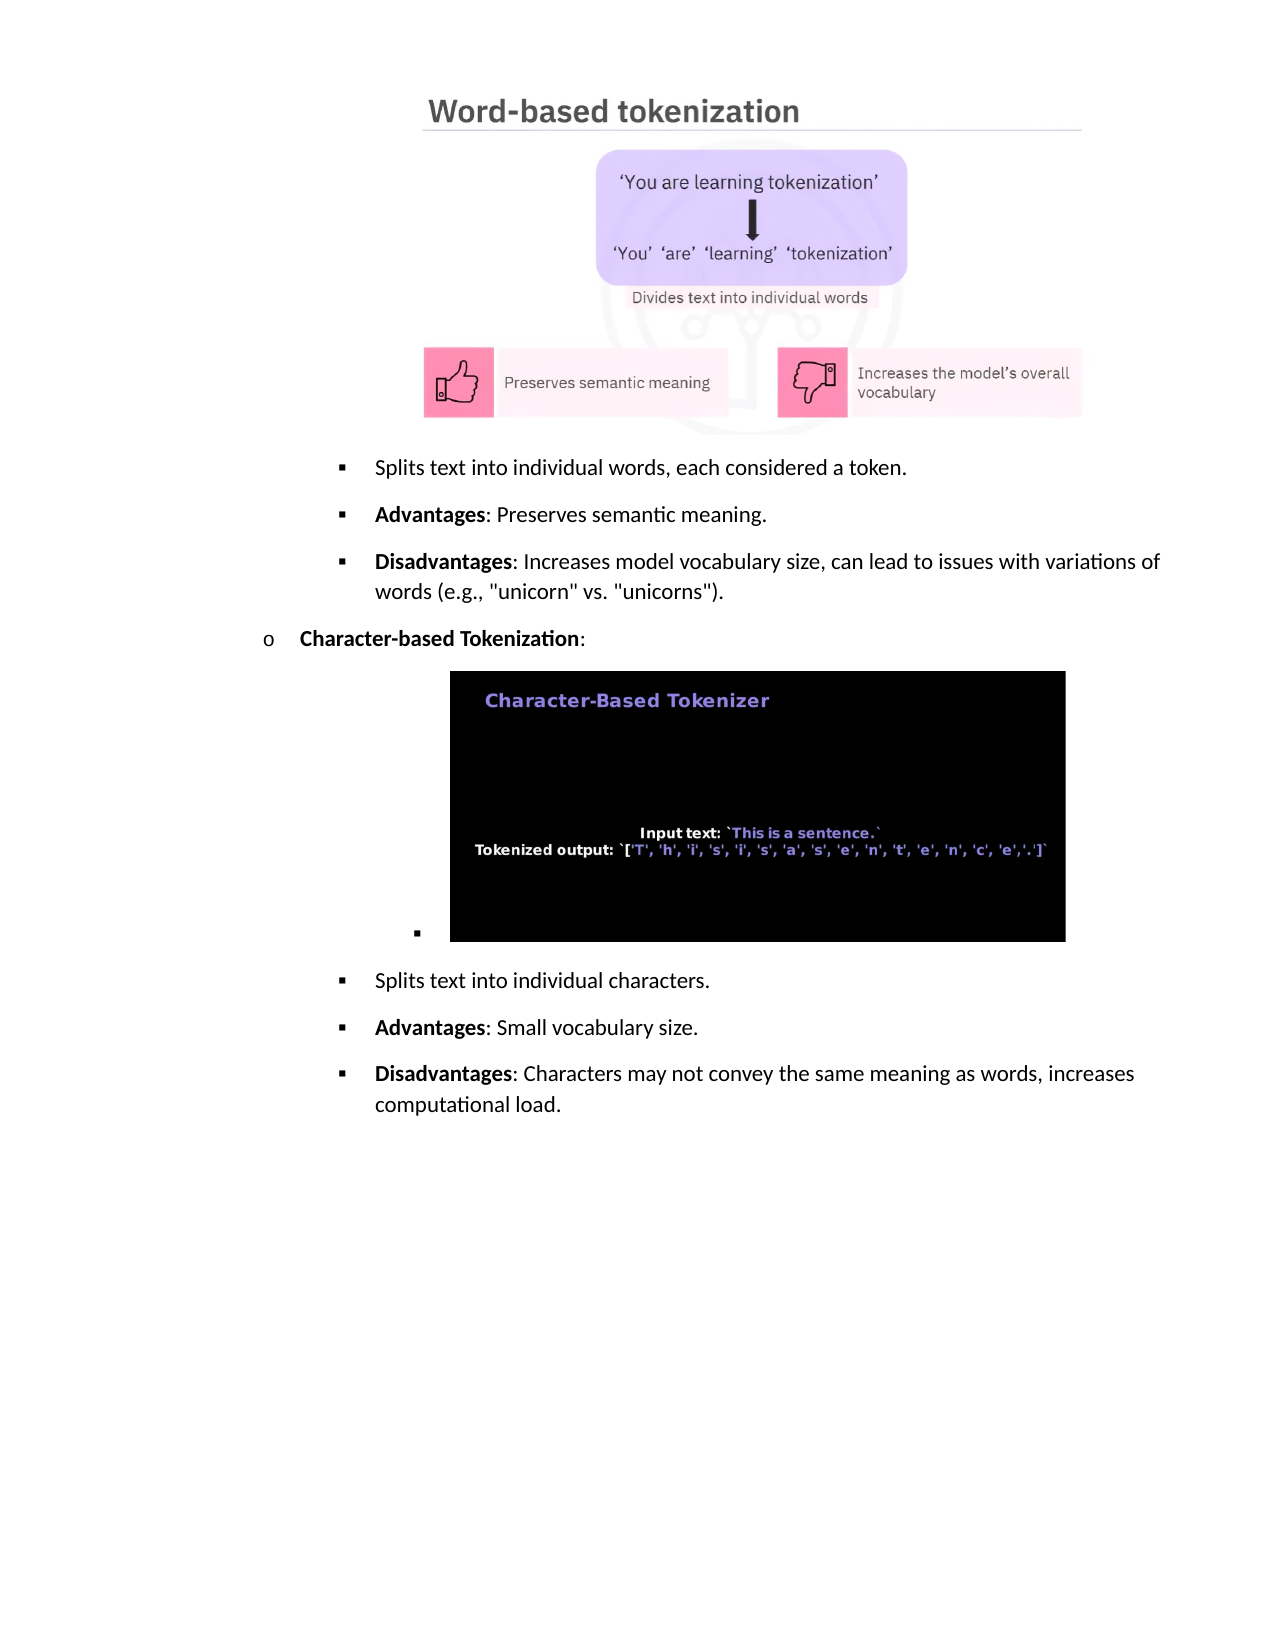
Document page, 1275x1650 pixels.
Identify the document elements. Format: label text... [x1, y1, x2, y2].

list Splits text into individual words, each considered a token. [337, 453, 1200, 481]
list Splits text into individual characters. [337, 966, 1200, 994]
list Disadvantages: Characters may not convey the same meaning as words, increases computational load. [337, 1059, 1200, 1118]
picture [375, 75, 1127, 435]
list Disadvantages: Increases model vocabulary size, can lead to issues with variations of words (e.g., "unicorn" vs. "unicorns"). [337, 547, 1200, 605]
picture [450, 671, 1066, 942]
list Character-based Tokenization: [262, 624, 1200, 653]
list Advantages: Preserves semantic meaning. [337, 500, 1200, 528]
list Advantages: Small vocabulary size. [337, 1013, 1200, 1041]
